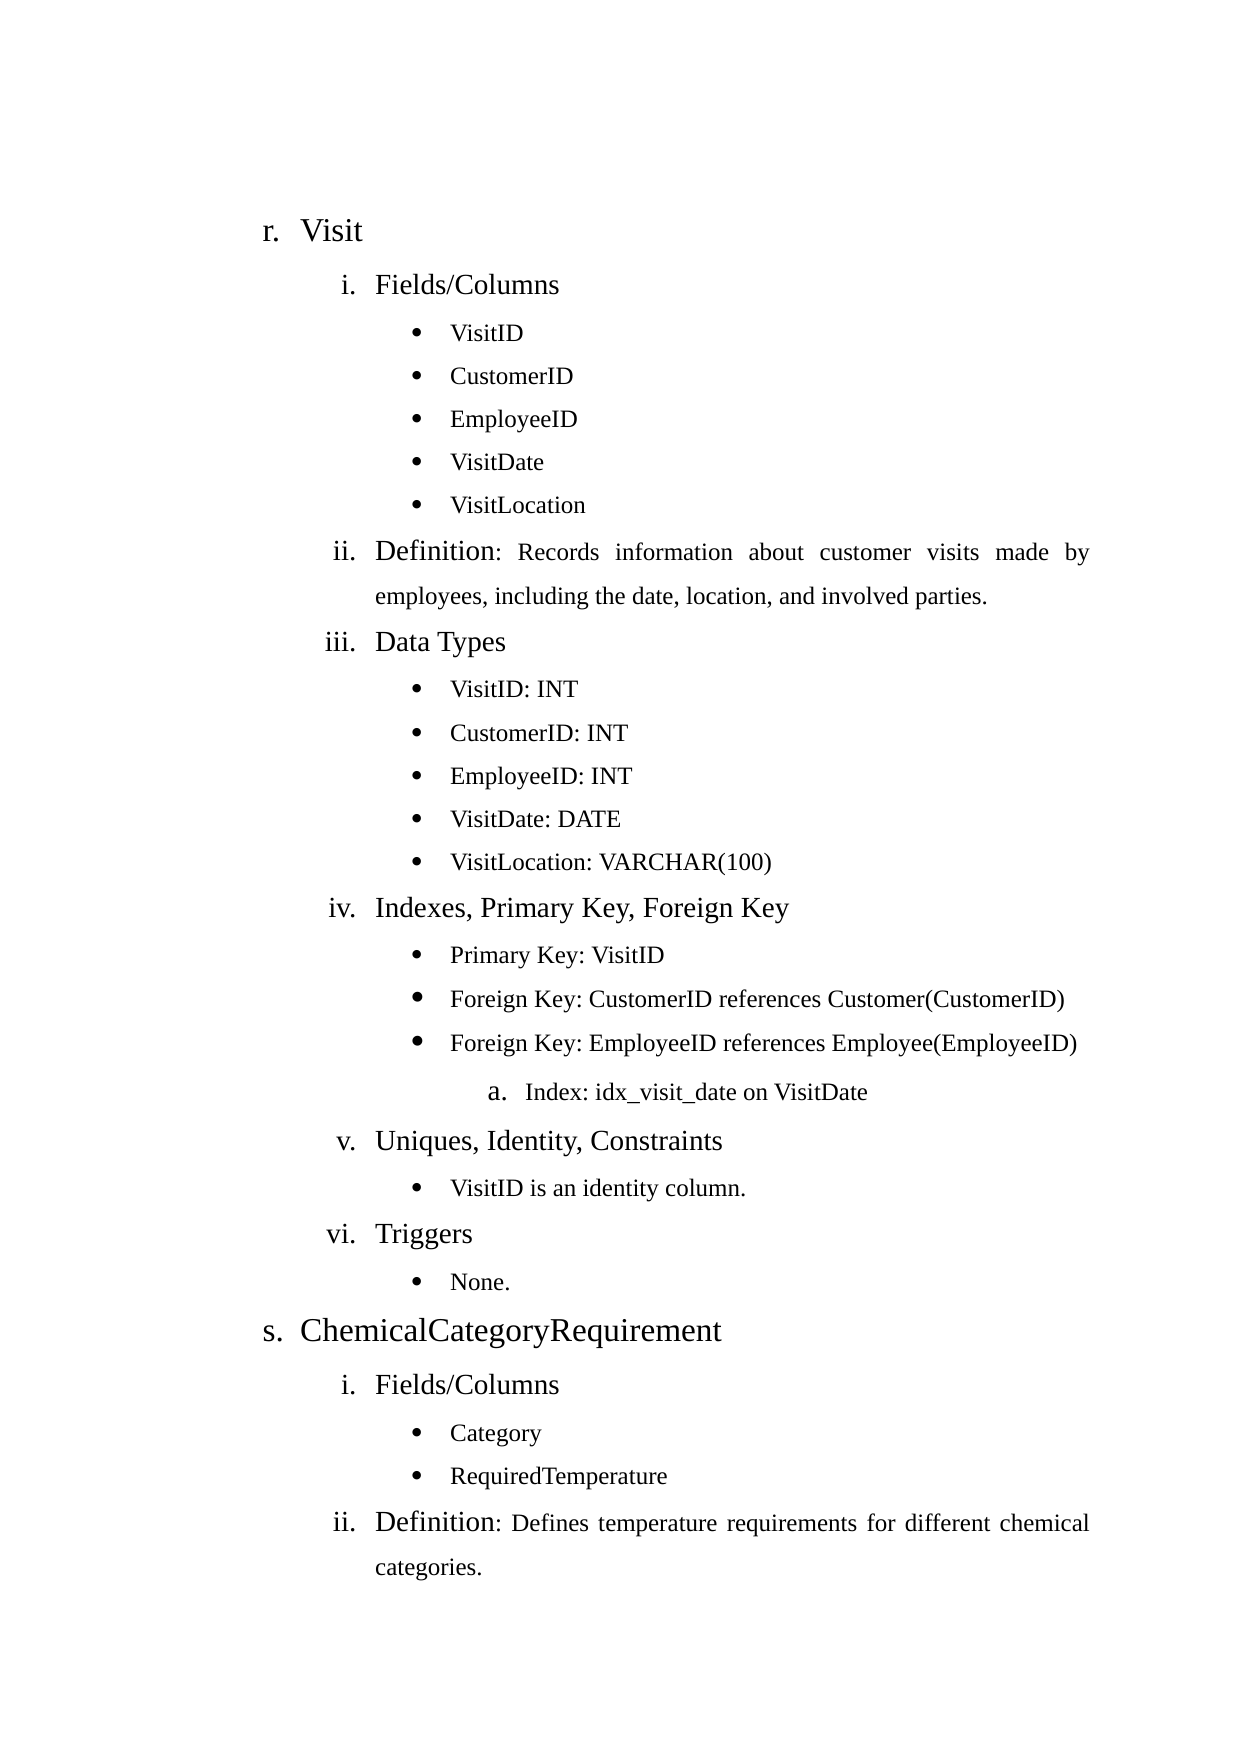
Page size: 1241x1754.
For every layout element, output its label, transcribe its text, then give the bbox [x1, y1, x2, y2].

list VisitDate [412, 447, 1090, 476]
list Foreign Key: CustomerID references Customer(CustomerID) [412, 984, 1090, 1013]
list Data Types [356, 624, 1090, 658]
list VisitLocation [412, 490, 1090, 519]
list ChemicalCategoryRequirement [262, 1310, 1090, 1348]
list None. [412, 1267, 1090, 1295]
list VisitLocation: VARCHAR(100) [412, 847, 1090, 876]
list RequiredTemperature [412, 1461, 1090, 1489]
list Indexes, Primary Key, Foreign Key [356, 890, 1090, 924]
list EmployeeID [412, 404, 1090, 433]
list Fields/Columns [356, 1367, 1090, 1401]
list CustomerID [412, 361, 1090, 389]
list Triggers [356, 1216, 1090, 1250]
list Category [412, 1418, 1090, 1446]
list Definition: Records information about customer visits made by employees, including the date, location, and involved parties. [356, 533, 1090, 610]
list VisitID: INT [412, 674, 1090, 703]
list VisitID [412, 318, 1090, 346]
list VisitDate: DATE [412, 804, 1090, 833]
list EmployeeID: INT [412, 761, 1090, 789]
list Definition: Defines temperature requirements for different chemical categories. [356, 1504, 1090, 1581]
list Primary Key: VisitID [412, 941, 1090, 969]
list Visit [262, 210, 1090, 248]
list Uniques, Identity, Constraints [356, 1123, 1090, 1156]
list Foreign Key: EmployeeID references Employee(EmployeeID) [412, 1028, 1090, 1058]
list Index: idx_visit_date on VisitDate [487, 1073, 1090, 1106]
list CustomerID: INT [412, 718, 1090, 746]
list Fields/Columns [356, 267, 1090, 301]
list VisitID is an identity column. [412, 1173, 1090, 1202]
